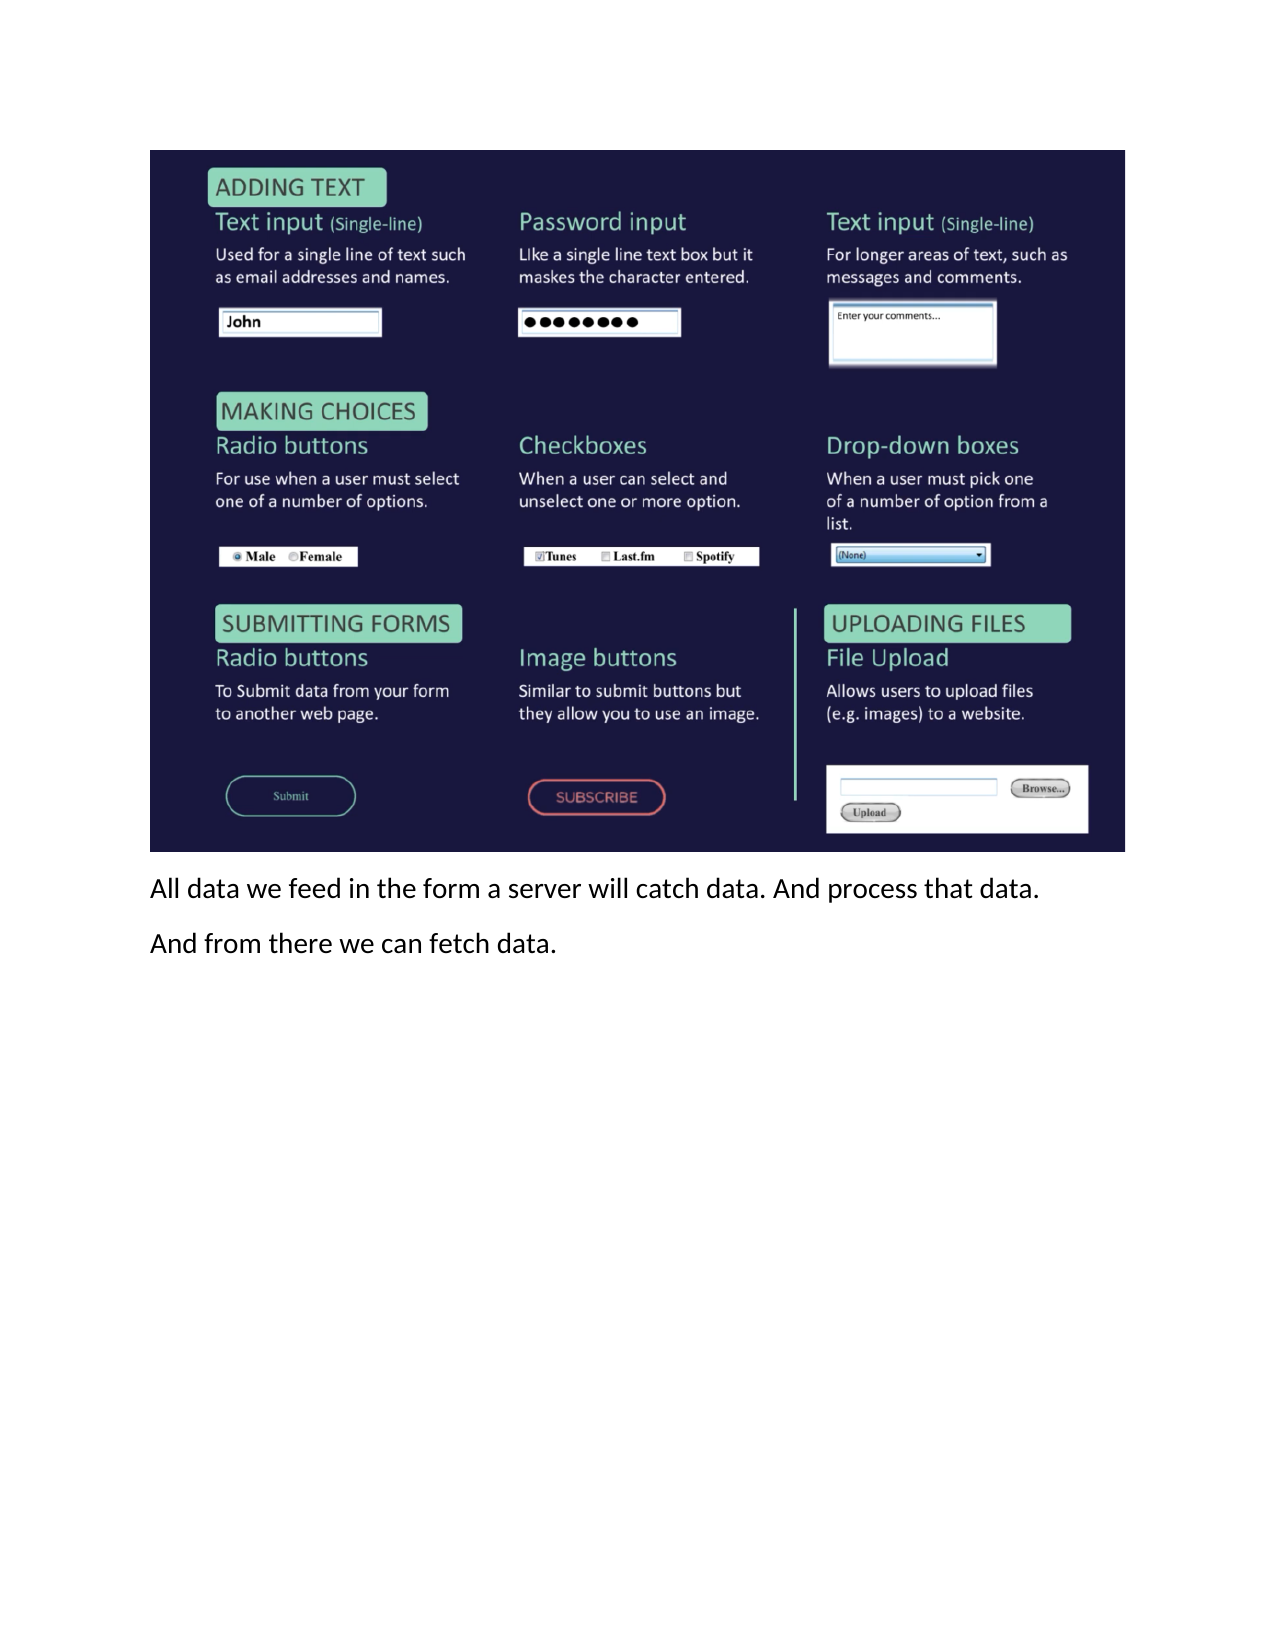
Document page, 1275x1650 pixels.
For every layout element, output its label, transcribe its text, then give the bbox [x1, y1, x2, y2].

text All data we feed in the form a server will catch data. And process that data. [150, 870, 1125, 906]
picture [150, 150, 1125, 852]
text And from there we can fetch data. [150, 925, 1125, 961]
